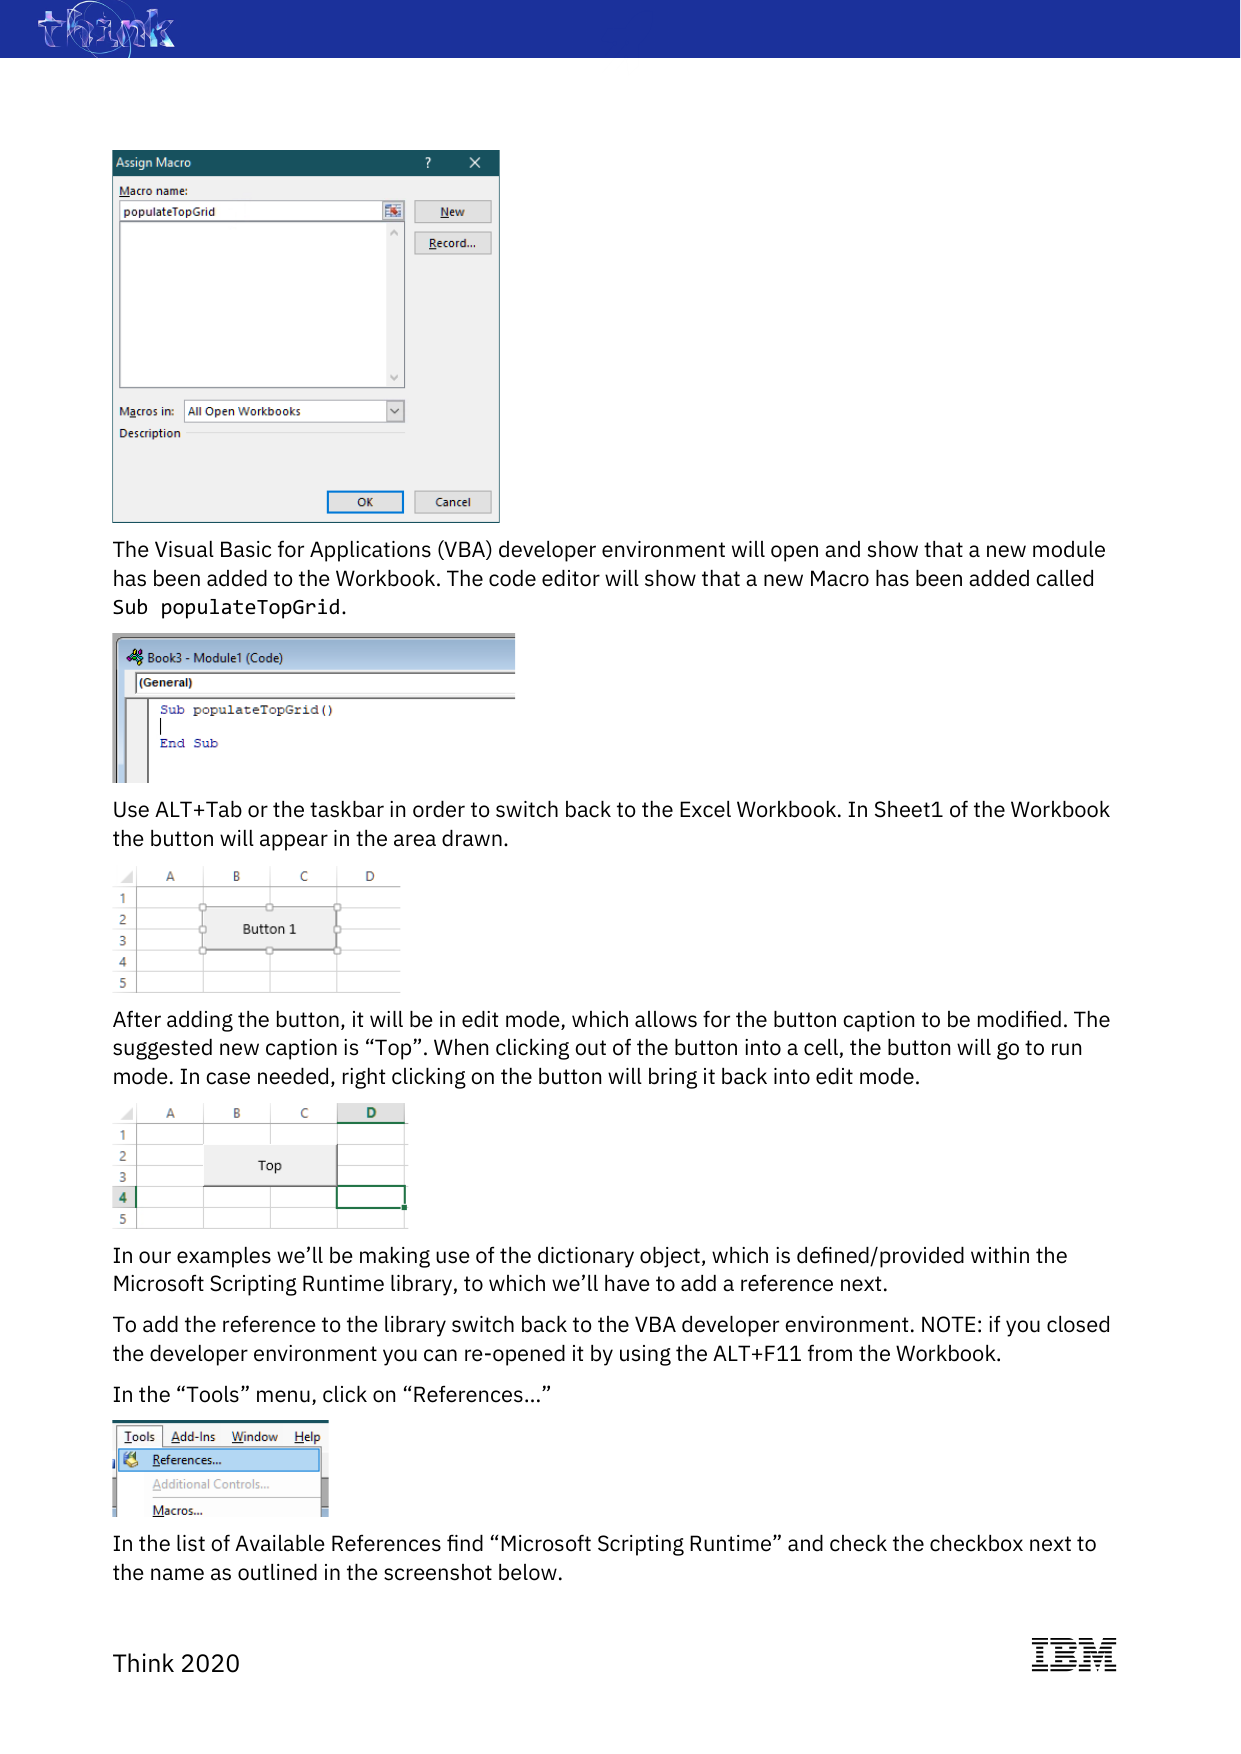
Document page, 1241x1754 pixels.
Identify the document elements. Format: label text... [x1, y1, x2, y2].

text In our examples we’ll be making use of the dictionary object, which is defined/provided within the Microsoft Scripting Runtime library, to which we’ll have to add a reference next. [112, 1241, 1128, 1298]
text The Visual Basic for Applications (VBA) developer environment will open and show that a new module has been added to the Workbook. The code editor will show that a new Macro has been added called Sub populateTopGrid. [112, 535, 1128, 621]
text To add the reference to the library switch back to the VBA developer environment. NOTE: if you closed the developer environment you can re-opened it by using the ALT+F11 from the Workbook. [112, 1310, 1128, 1367]
text After adding the button, it will be in edit mode, which allows for the button caption to be modified. The suggested new caption is “Top”. When clicking out of the button into a cell, the button will go to run mode. In case needed, right clicking on the button will bring it back into edit mode. [112, 1005, 1128, 1090]
text In the list of Available References find “Microsoft Scripting Runtime” and check the checkbox next to the name as outlined in the screenshot below. [112, 1529, 1128, 1586]
text In the “Tools” menu, click on “References…” [112, 1380, 1128, 1408]
picture [112, 865, 401, 993]
picture [112, 633, 516, 783]
picture [112, 150, 500, 523]
picture [0, 0, 1241, 82]
picture [112, 1102, 409, 1229]
picture [1031, 1638, 1117, 1672]
picture [112, 1420, 329, 1517]
text Use ALT+Tab or the taskbar in order to switch back to the Excel Workbook. In Sheet1 of the Workbook the button will appear in the area drawn. [112, 796, 1128, 852]
